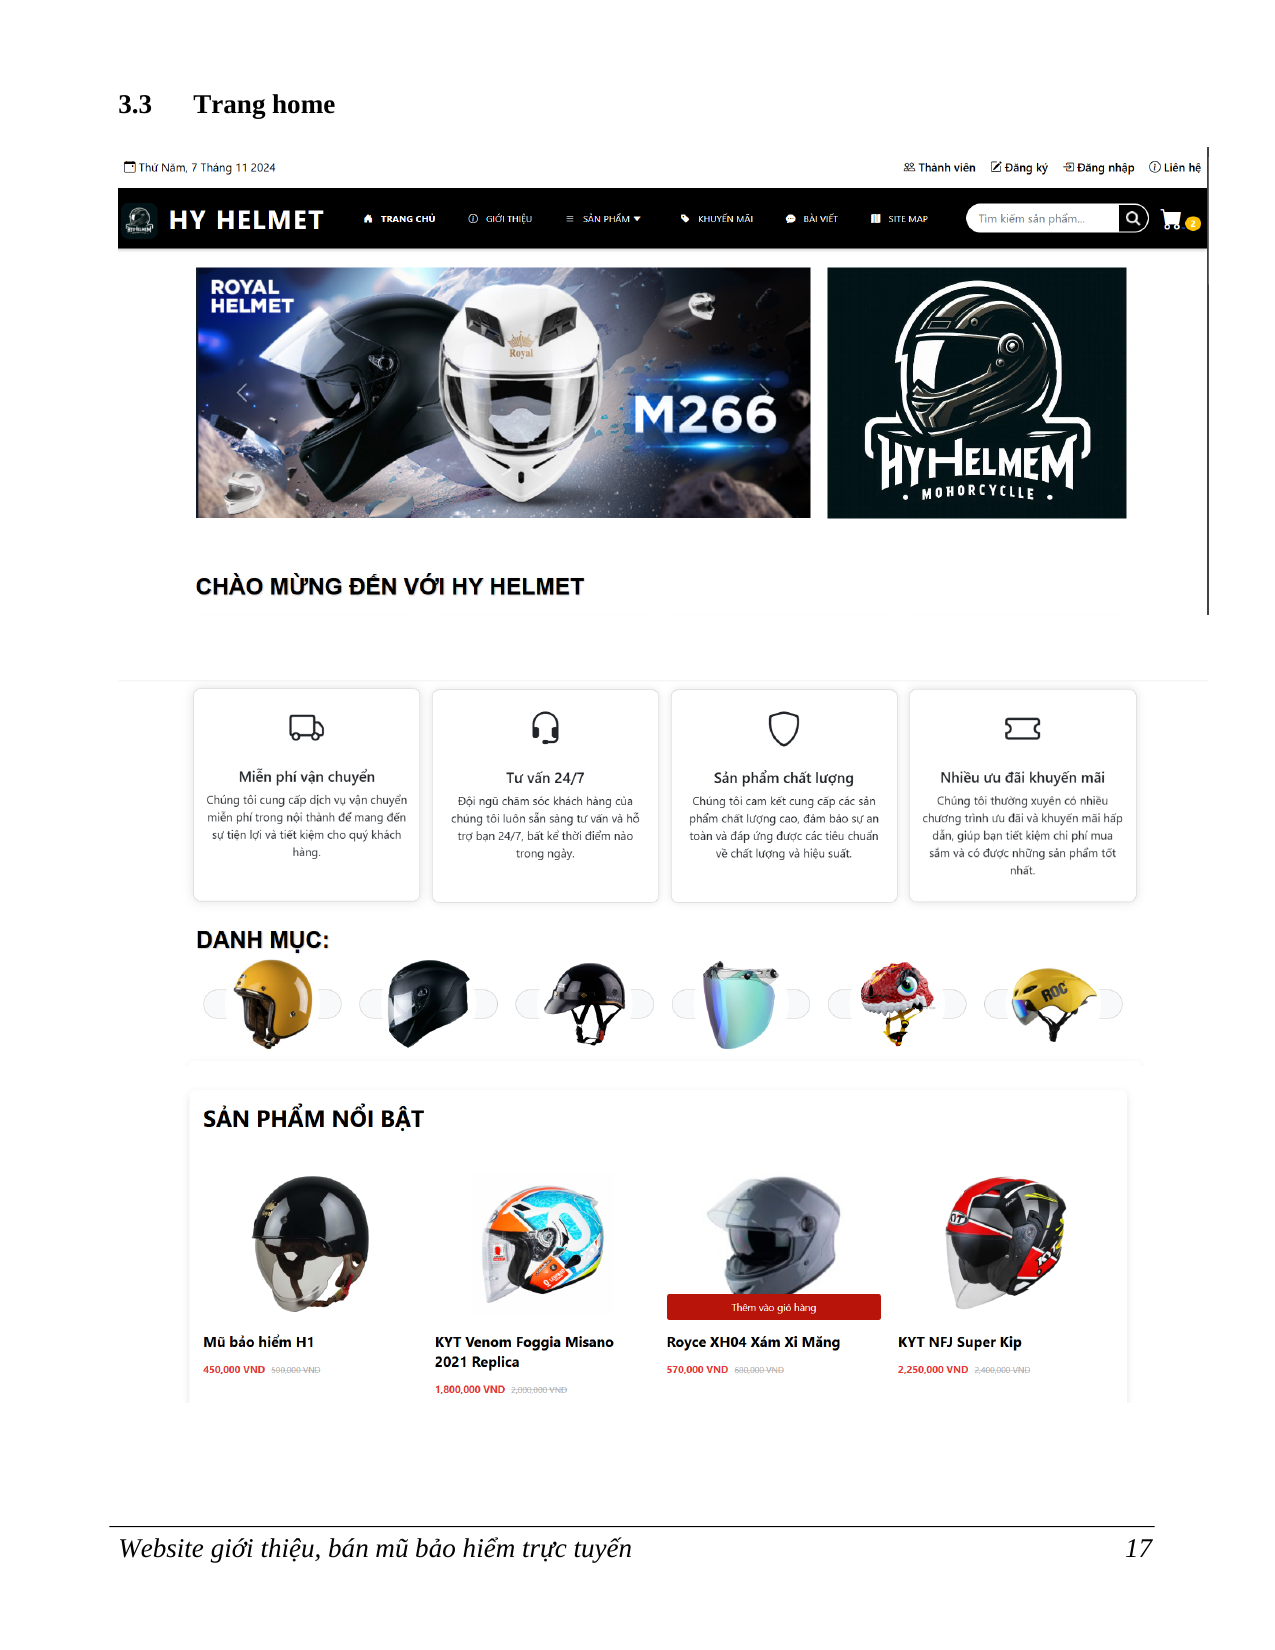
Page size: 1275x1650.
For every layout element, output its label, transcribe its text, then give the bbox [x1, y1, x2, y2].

picture [118, 680, 1209, 1066]
subtitle Trang home [118, 89, 1186, 120]
picture [118, 147, 1209, 615]
picture [118, 1084, 1194, 1403]
